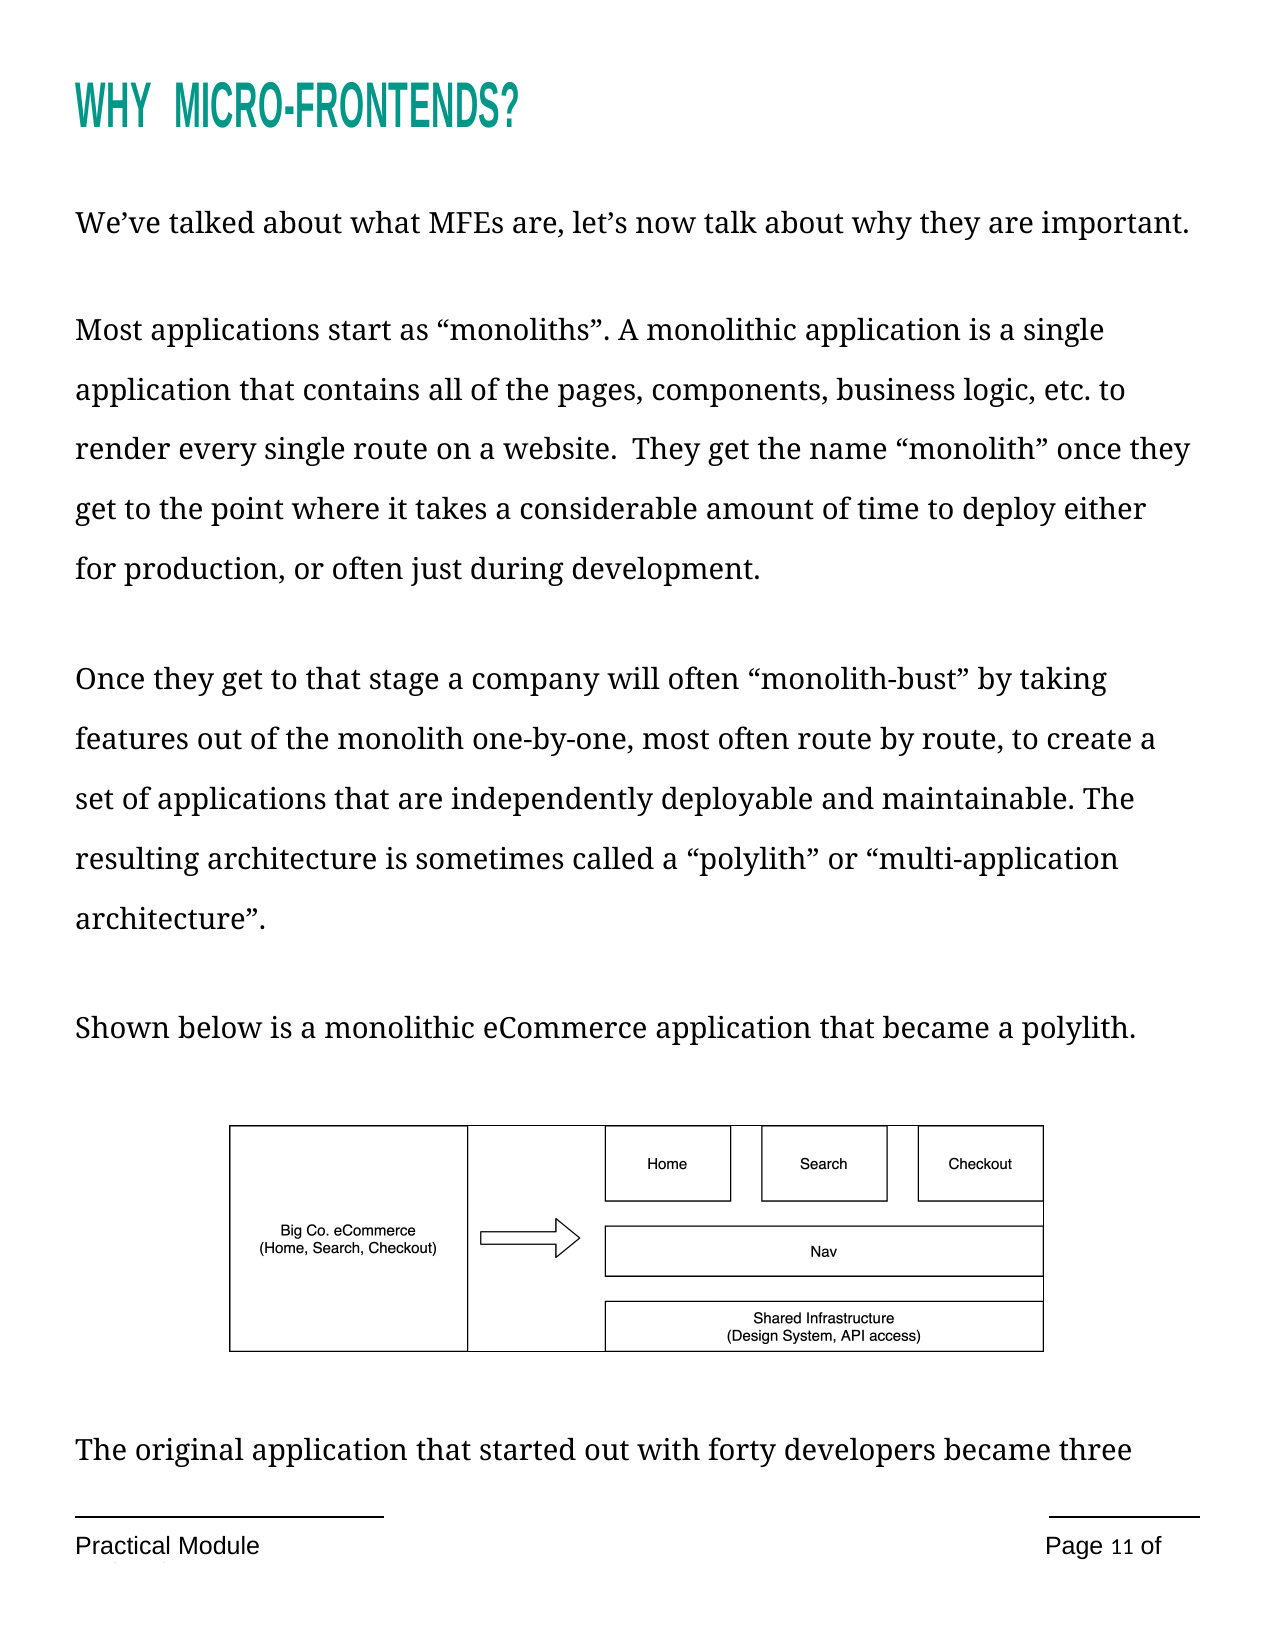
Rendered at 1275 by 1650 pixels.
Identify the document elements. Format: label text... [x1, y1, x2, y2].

text Once they get to that stage a company will often “monolith-bust” by taking features out of the monolith one-by-one, most often route by route, to create a set of applications that are independently deployable and maintainable. The resulting architecture is sometimes called a “polylith” or “multi-application architecture”. [75, 658, 1194, 938]
text Most applications start as “monoliths”. A monolithic application is a single application that contains all of the pages, components, business logic, etc. to render every single route on a website. They get the name “monolith” once they get to the point where it takes a considerable amount of time to deploy either for production, or often just during development. [75, 309, 1192, 588]
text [75, 1429, 1191, 1469]
picture [230, 1126, 1043, 1351]
text Shown below is a monolithic eCommerce application that became a polylith. [75, 1008, 1212, 1047]
text We’ve talked about what MFEs are, let’s now talk about why they are important. [75, 202, 1212, 242]
text WHY MICRO-FRONTENDS? [75, 66, 1212, 141]
